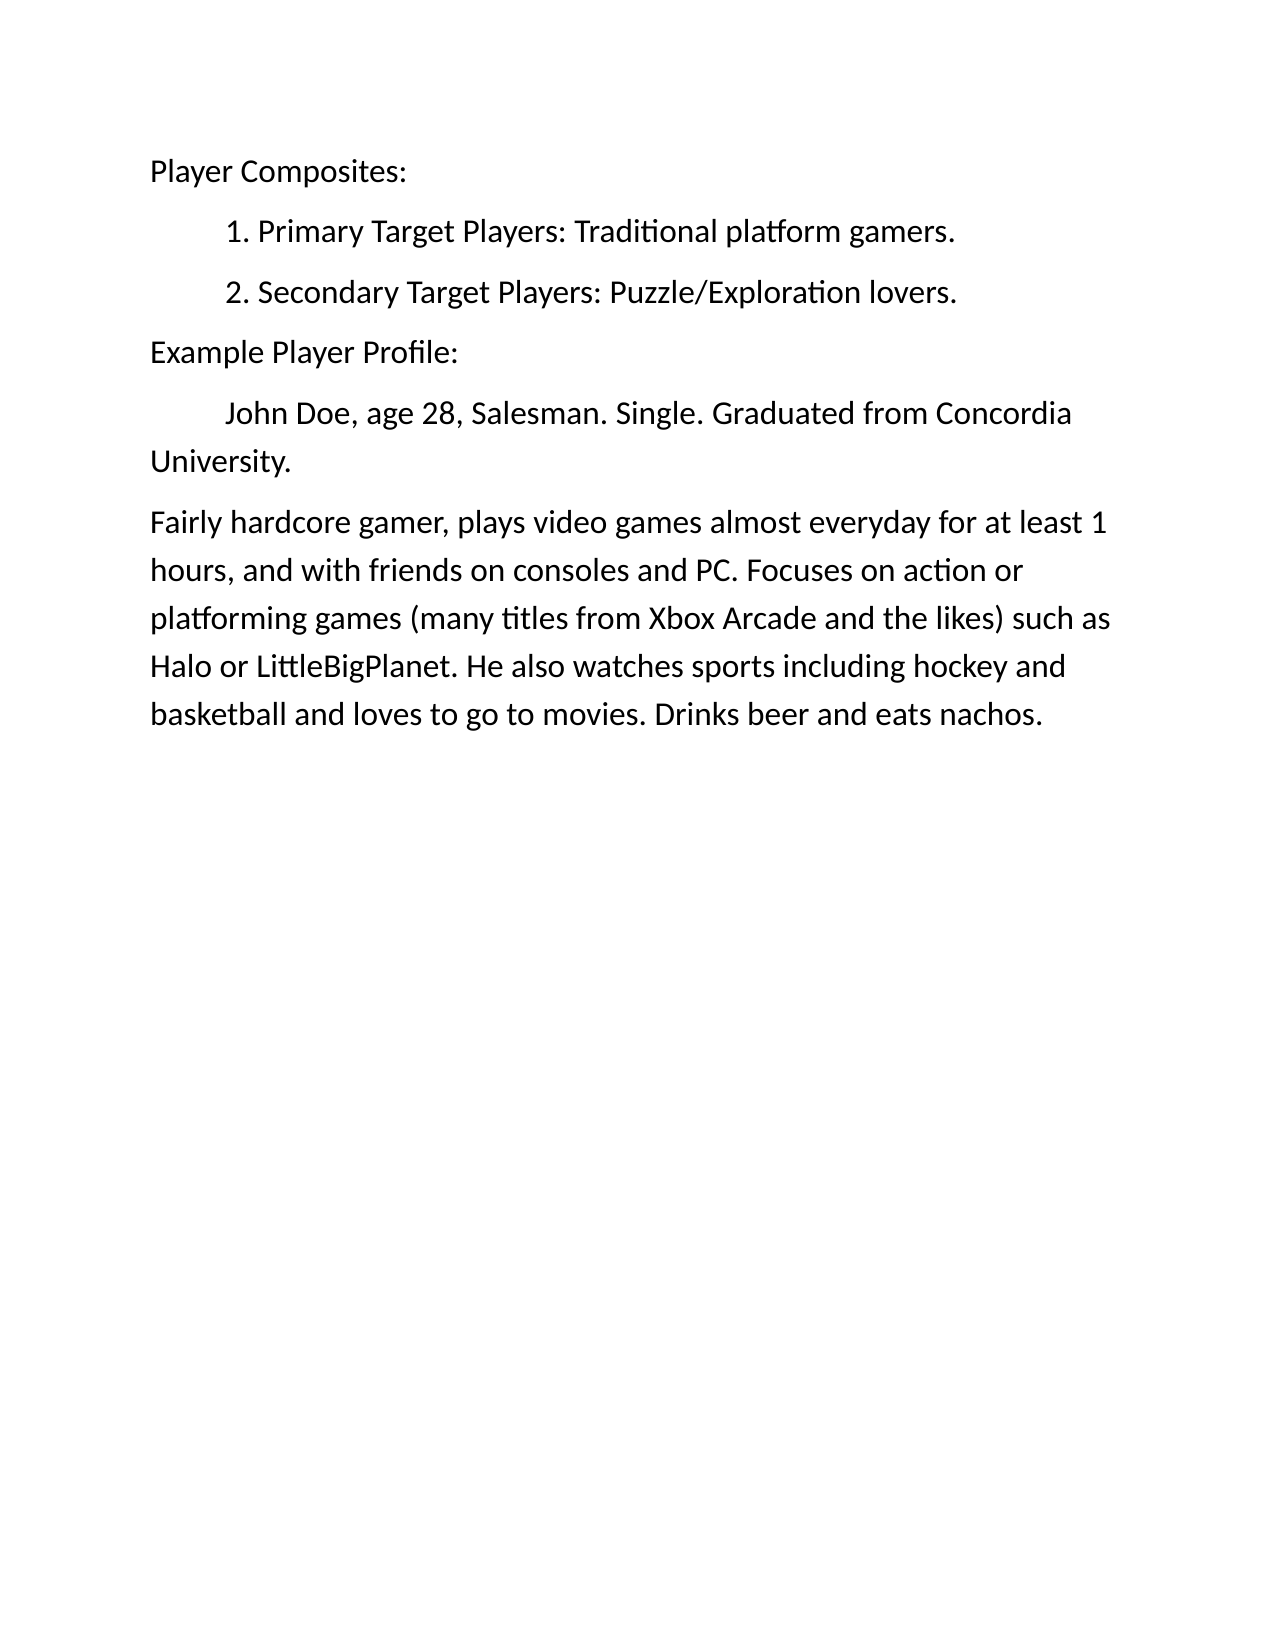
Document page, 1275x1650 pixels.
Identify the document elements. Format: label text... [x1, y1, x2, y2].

text Player Composites: [150, 150, 1125, 191]
text Fairly hardcore gamer, plays video games almost everyday for at least 1 hours, and with friends on consoles and PC. Focuses on action or platforming games (many titles from Xbox Arcade and the likes) such as Halo or LittleBigPlanet. He also watches sports including hockey and basketball and loves to go to movies. Drinks beer and eats nachos. [150, 501, 1125, 733]
text 1. Primary Target Players: Traditional platform gamers. [150, 211, 1125, 251]
text 2. Secondary Target Players: Puzzle/Exploration lovers. [150, 271, 1125, 312]
text Example Player Profile: [150, 332, 1125, 372]
text John Doe, age 28, Salesman. Single. Graduated from Concordia University. [150, 392, 1125, 481]
